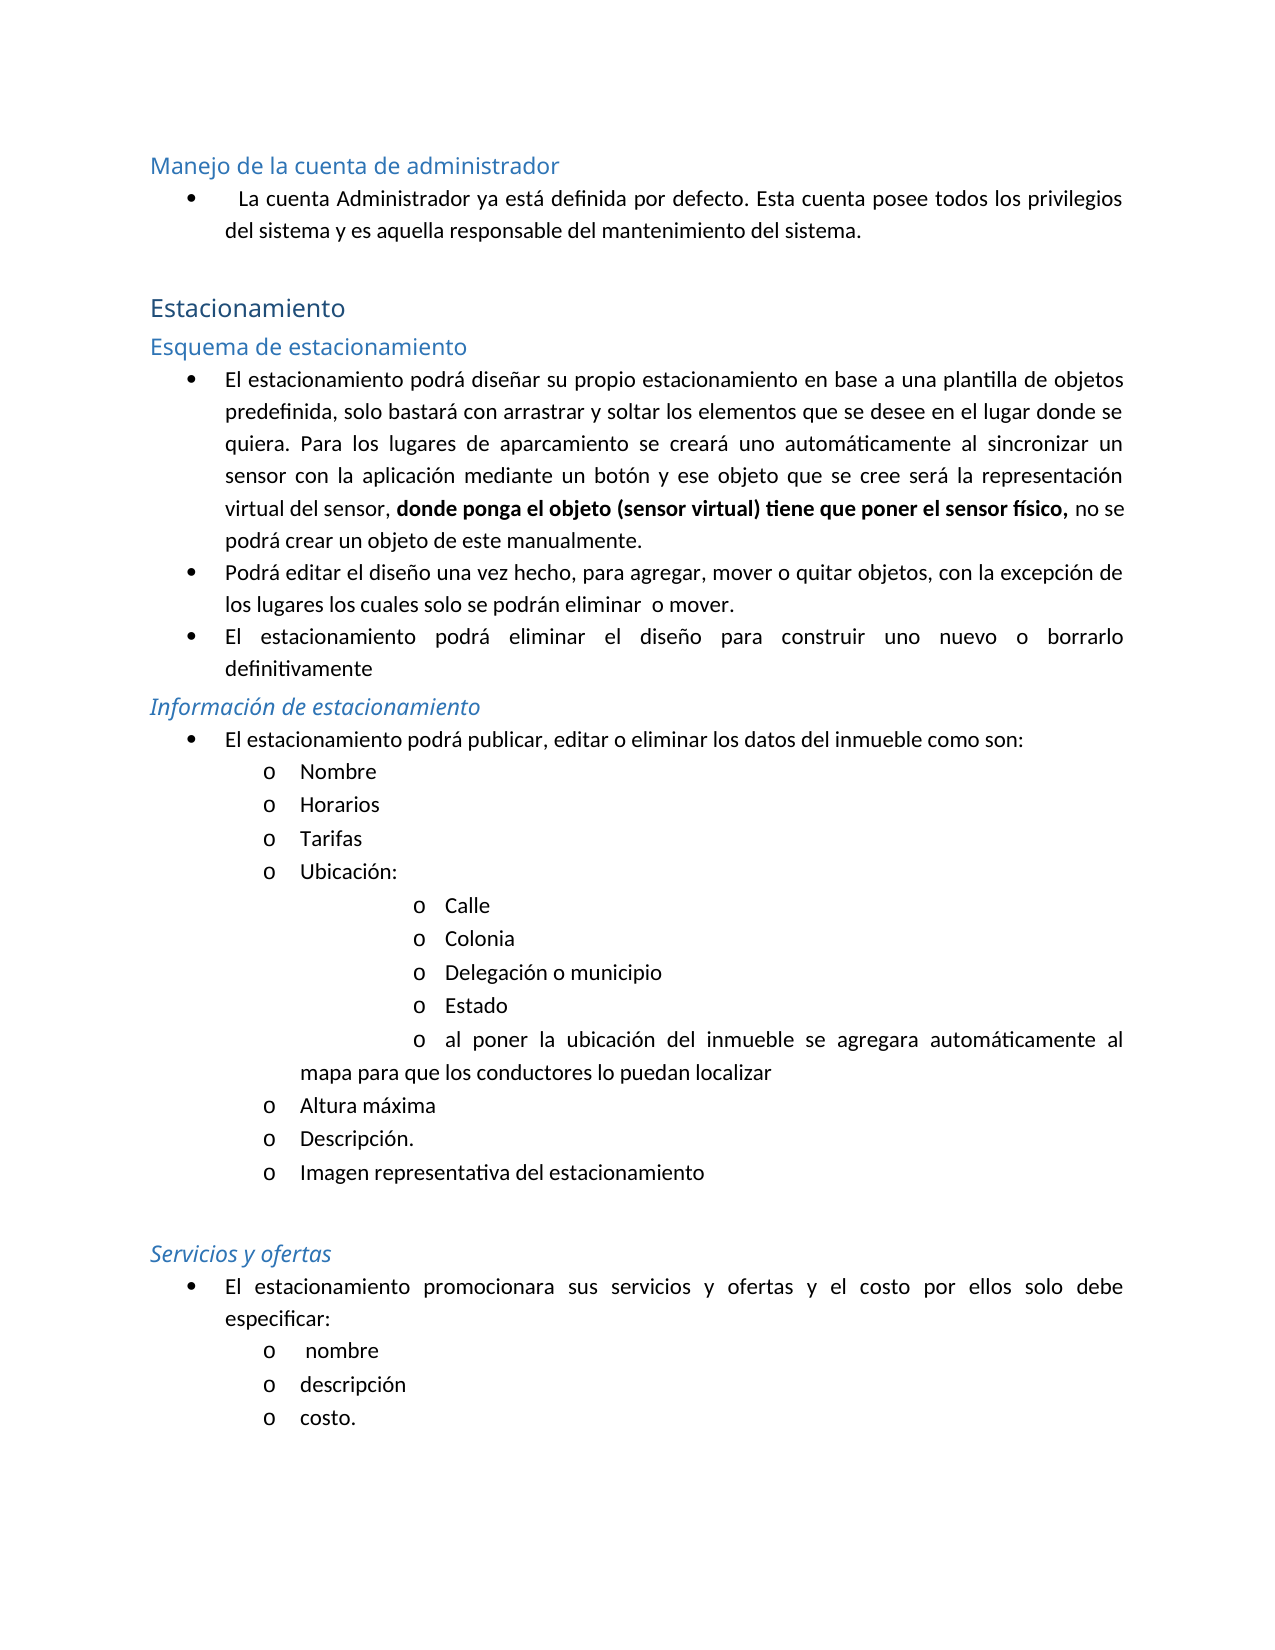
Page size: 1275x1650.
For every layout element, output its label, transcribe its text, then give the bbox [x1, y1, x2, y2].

list Tarifas [262, 824, 1125, 853]
list Altura máxima [262, 1091, 1125, 1120]
list Calle [300, 891, 1125, 920]
list Descripción. [262, 1124, 1125, 1153]
list El estacionamiento podrá eliminar el diseño para construir uno nuevo o borrarlo definitivamente [187, 622, 1125, 683]
list Estado [300, 992, 1125, 1021]
list El estacionamiento podrá publicar, editar o eliminar los datos del inmueble como son: [187, 725, 1125, 753]
subtitle Manejo de la cuenta de administrador [150, 150, 1125, 181]
list Colonia [300, 924, 1125, 954]
list El estacionamiento promocionara sus servicios y ofertas y el costo por ellos solo debe especificar: [187, 1272, 1125, 1332]
list Nombre [262, 757, 1125, 786]
subtitle Servicios y ofertas [150, 1238, 1125, 1269]
list costo. [262, 1403, 1125, 1433]
list Podrá editar el diseño una vez hecho, para agregar, mover o quitar objetos, con la excepción de los lugares los cuales solo se podrán eliminar o mover. [187, 558, 1125, 618]
list nombre [262, 1336, 1125, 1366]
list Ubicación: [262, 857, 1125, 887]
list descripción [262, 1370, 1125, 1399]
subtitle Estacionamiento [150, 290, 1125, 324]
list Imagen representativa del estacionamiento [262, 1158, 1125, 1187]
list El estacionamiento podrá diseñar su propio estacionamiento en base a una plantilla de objetos predefinida, solo bastará con arrastrar y soltar los elementos que se desee en el lugar donde se quiera. Para los lugares de aparcamiento se creará uno automáticamente al sincronizar un sensor con la aplicación mediante un botón y ese objeto que se cree será la representación virtual del sensor, donde ponga el objeto (sensor virtual) tiene que poner el sensor físico, no se podrá crear un objeto de este manualmente. [187, 365, 1125, 554]
subtitle Información de estacionamiento [150, 691, 1125, 722]
list Delegación o municipio [300, 958, 1125, 987]
subtitle Esquema de estacionamiento [150, 331, 1125, 362]
list Horarios [262, 790, 1125, 819]
list al poner la ubicación del inmueble se agregara automáticamente al mapa para que los conductores lo puedan localizar [300, 1025, 1125, 1087]
list La cuenta Administrador ya está definida por defecto. Esta cuenta posee todos los privilegios del sistema y es aquella responsable del mantenimiento del sistema. [187, 184, 1125, 244]
